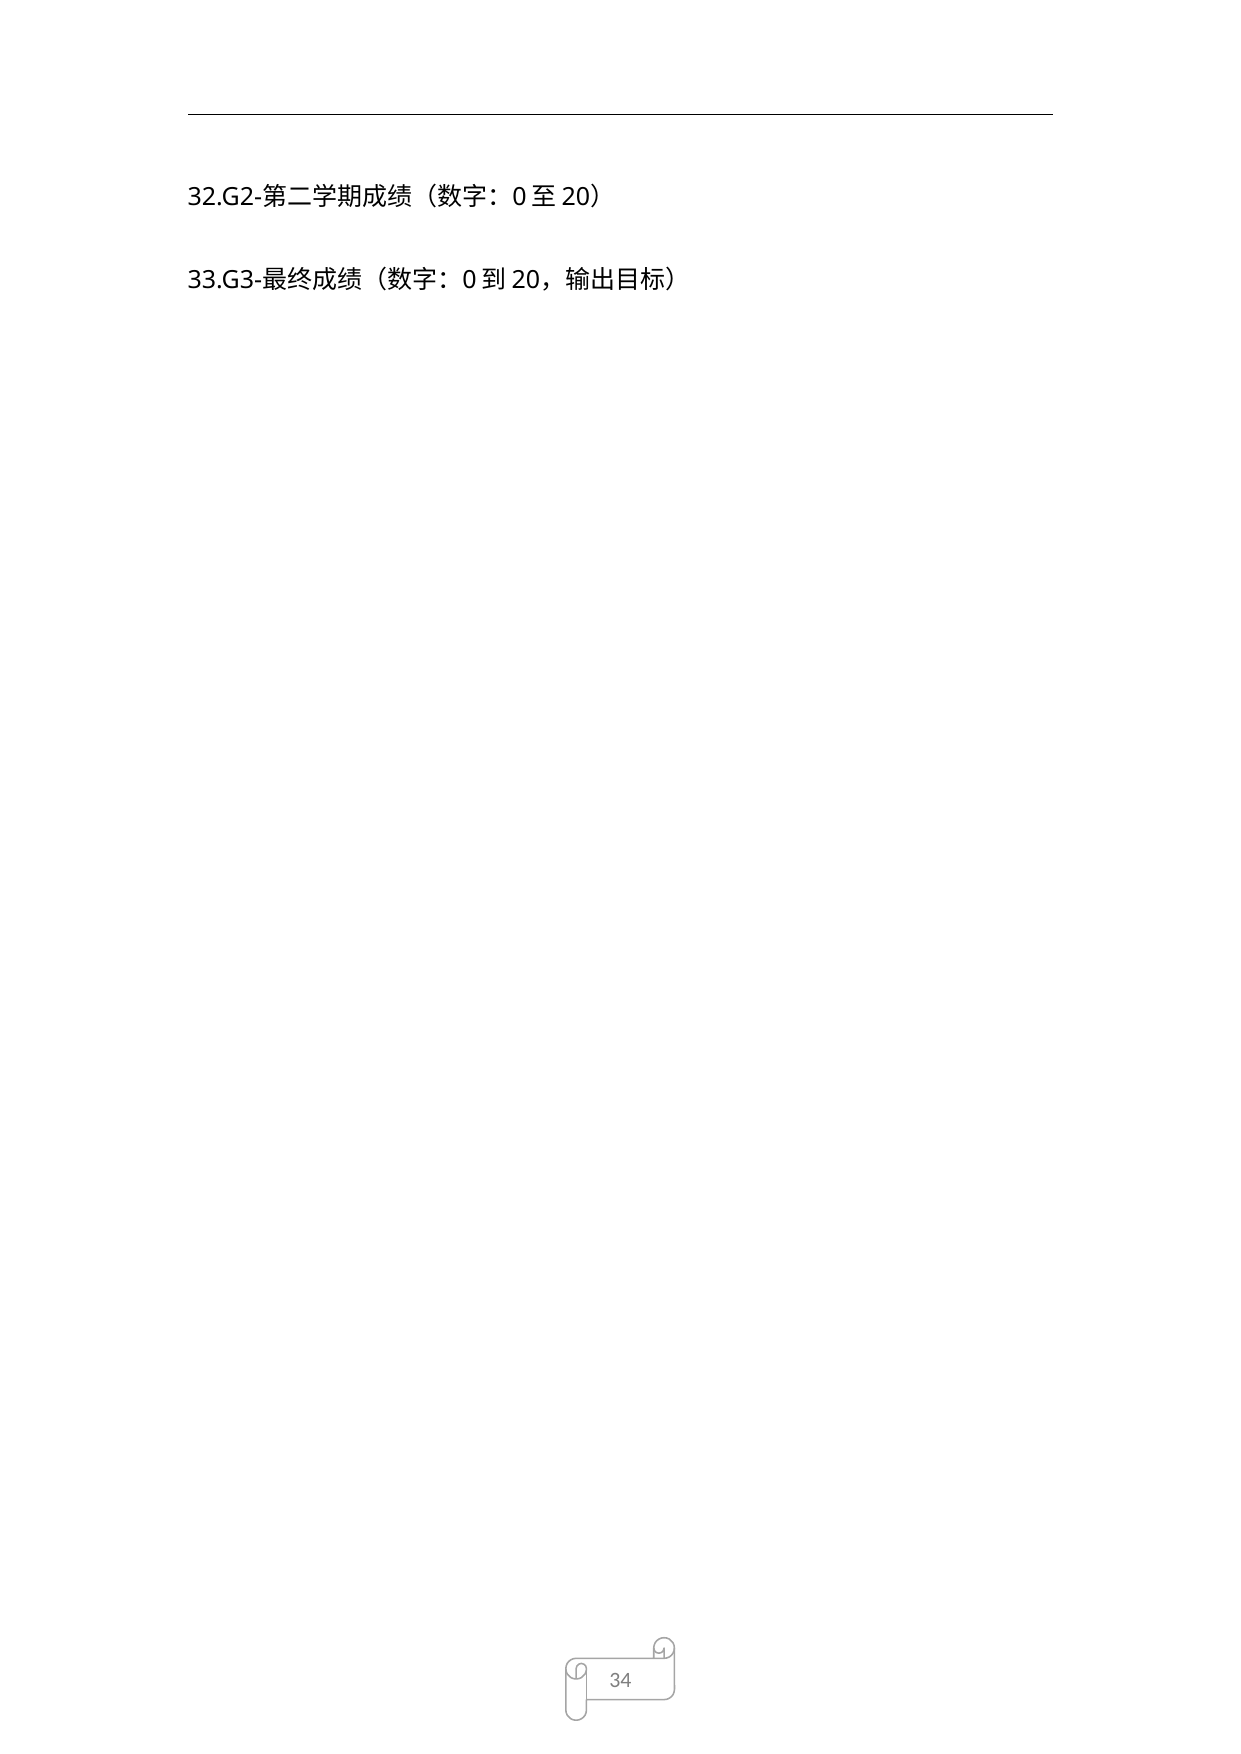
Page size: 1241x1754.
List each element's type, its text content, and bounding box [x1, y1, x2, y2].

text 32.G2-第二学期成绩（数字：0至20） [187, 162, 1053, 227]
text 33.G3-最终成绩（数字：0到20，输出目标） [187, 245, 1053, 310]
